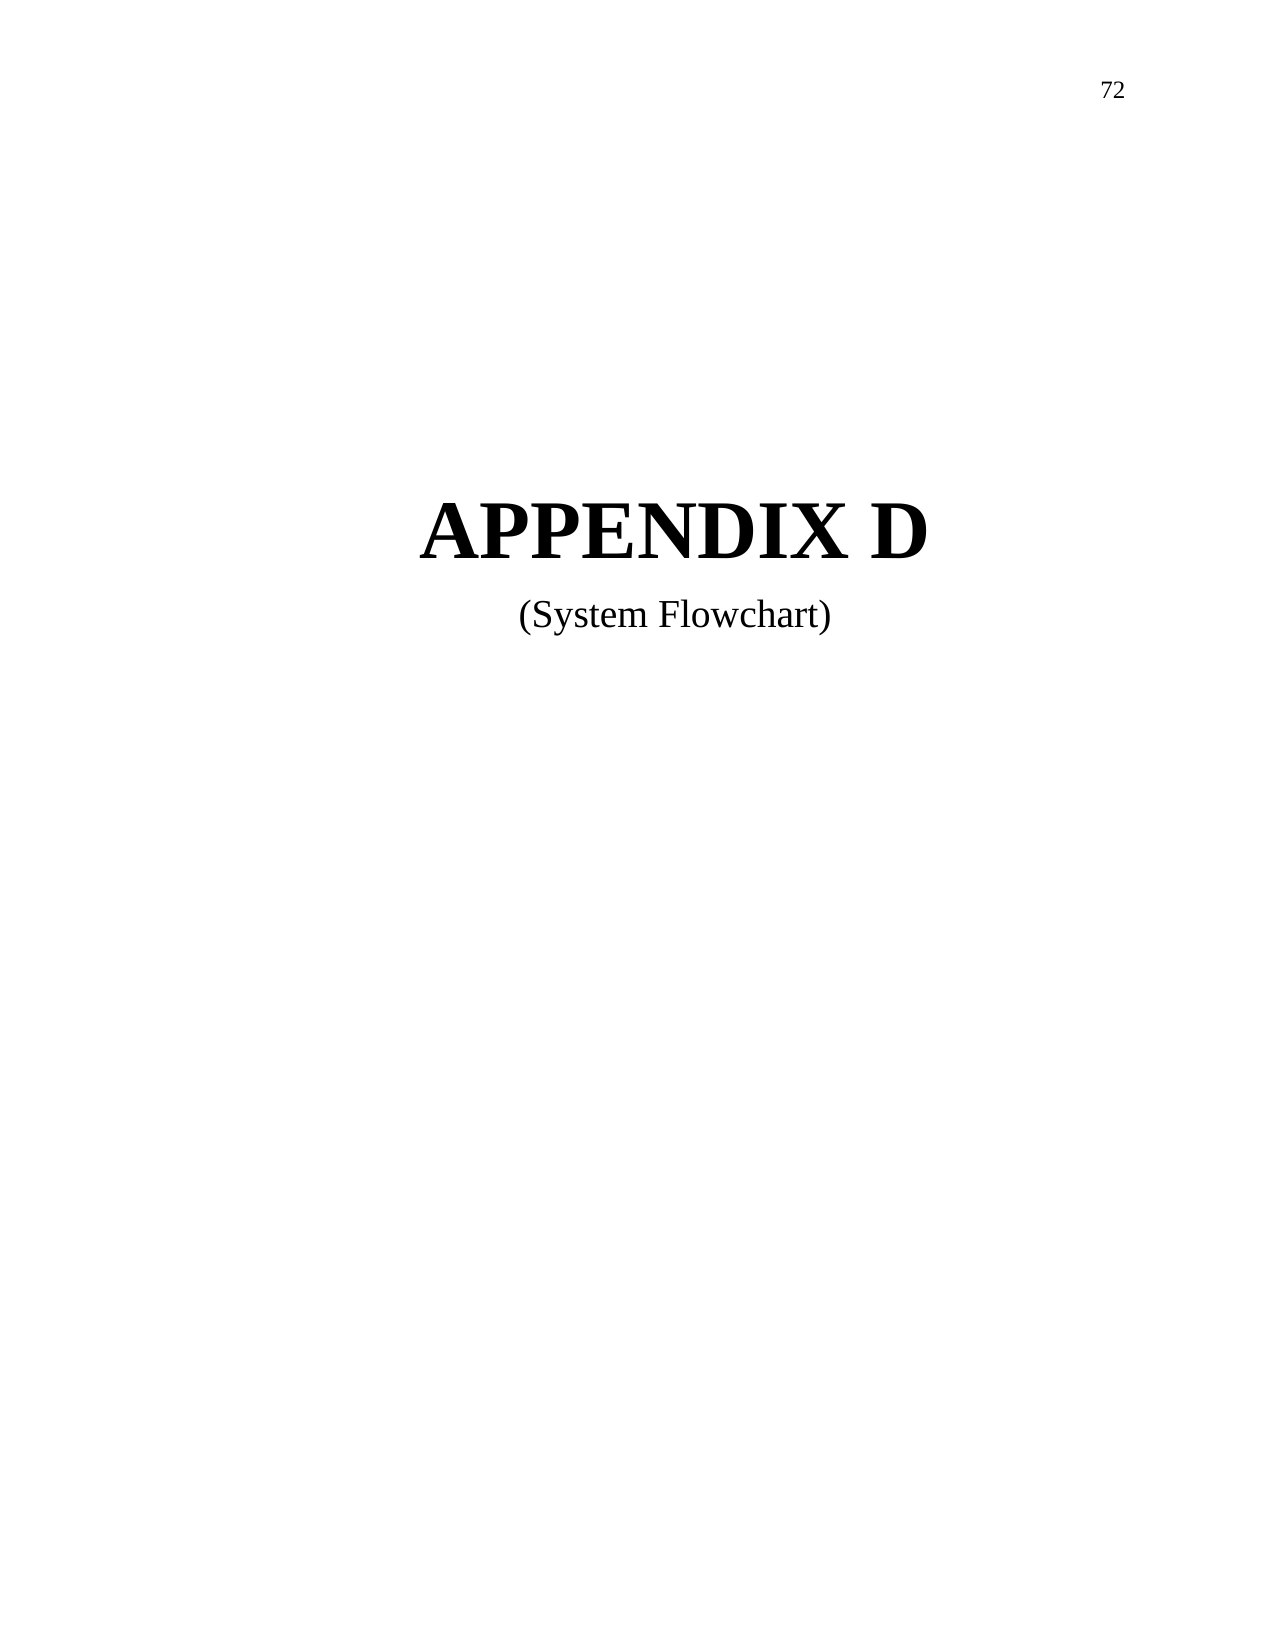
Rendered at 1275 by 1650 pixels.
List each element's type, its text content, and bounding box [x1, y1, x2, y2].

text APPENDIX D [225, 481, 1125, 576]
text (System Flowchart) [225, 591, 1125, 636]
